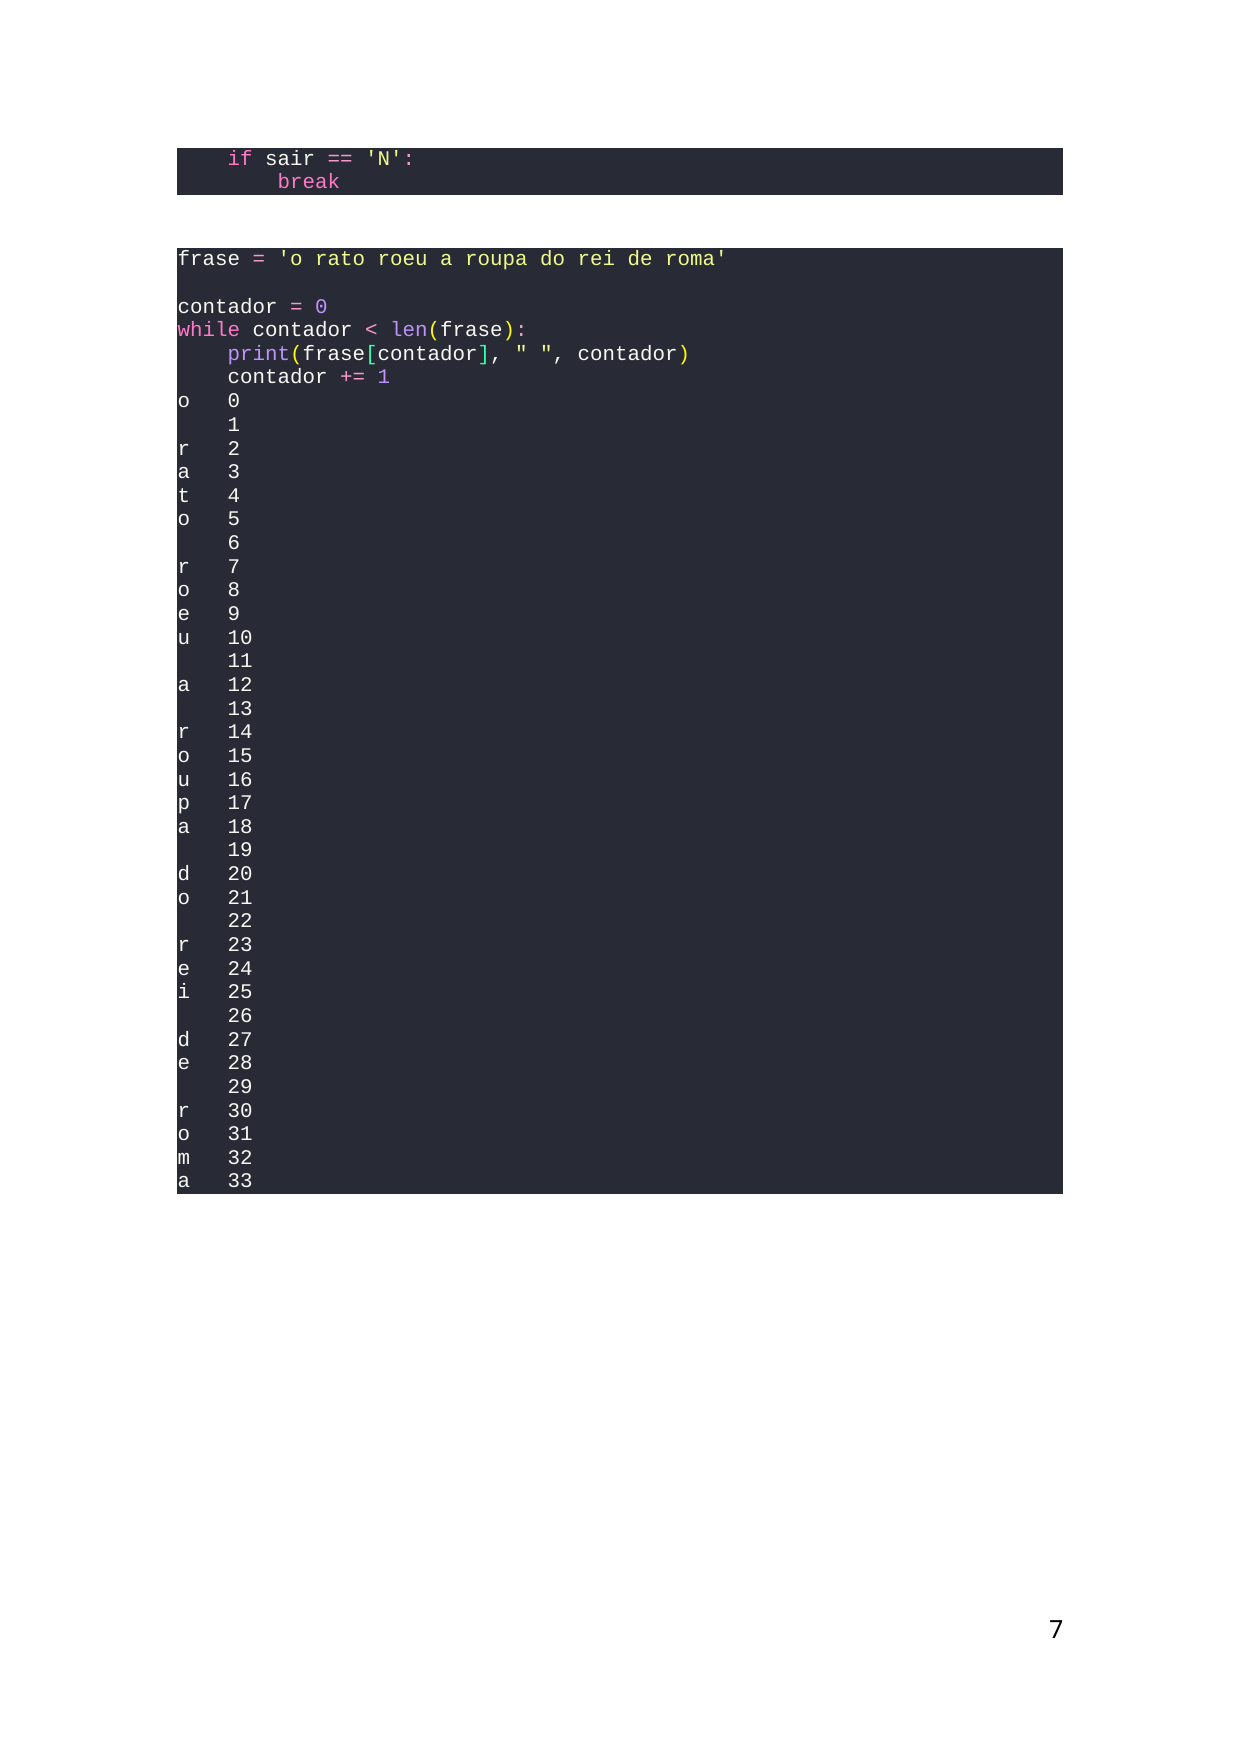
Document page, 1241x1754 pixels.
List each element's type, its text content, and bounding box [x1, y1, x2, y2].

text a 12 [177, 674, 1063, 698]
text 29 [177, 1076, 1063, 1099]
text a 33 [177, 1171, 1063, 1194]
text d 20 [177, 863, 1063, 887]
text a 3 [177, 461, 1063, 485]
text r 14 [177, 721, 1063, 745]
text m 32 [177, 1147, 1063, 1171]
text o 8 [177, 579, 1063, 603]
text 26 [177, 1005, 1063, 1029]
text frase = 'o rato roeu a roupa do rei de roma' contador = 0 while contador < len(frase): print(frase[contador], " ", contador) contador += 1 [177, 248, 1063, 390]
text i 25 [177, 981, 1063, 1005]
text u 16 [177, 768, 1063, 792]
text 19 [177, 839, 1063, 863]
text a 18 [177, 816, 1063, 839]
text d 27 [177, 1029, 1063, 1052]
text 1 [177, 414, 1063, 437]
text e 9 [177, 603, 1063, 627]
text r 2 [177, 437, 1063, 461]
text 13 [177, 698, 1063, 721]
text r 30 [177, 1099, 1063, 1123]
text o 5 [177, 508, 1063, 532]
text e 24 [177, 958, 1063, 981]
text r 7 [177, 556, 1063, 579]
text o 15 [177, 745, 1063, 768]
text 6 [177, 532, 1063, 556]
text e 28 [177, 1052, 1063, 1076]
text o 0 [177, 390, 1063, 414]
text r 23 [177, 934, 1063, 958]
text o 31 [177, 1123, 1063, 1147]
text t 4 [177, 485, 1063, 508]
text 22 [177, 910, 1063, 934]
text p 17 [177, 792, 1063, 816]
text u 10 [177, 627, 1063, 650]
text 11 [177, 650, 1063, 674]
text o 21 [177, 887, 1063, 910]
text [177, 148, 1063, 195]
